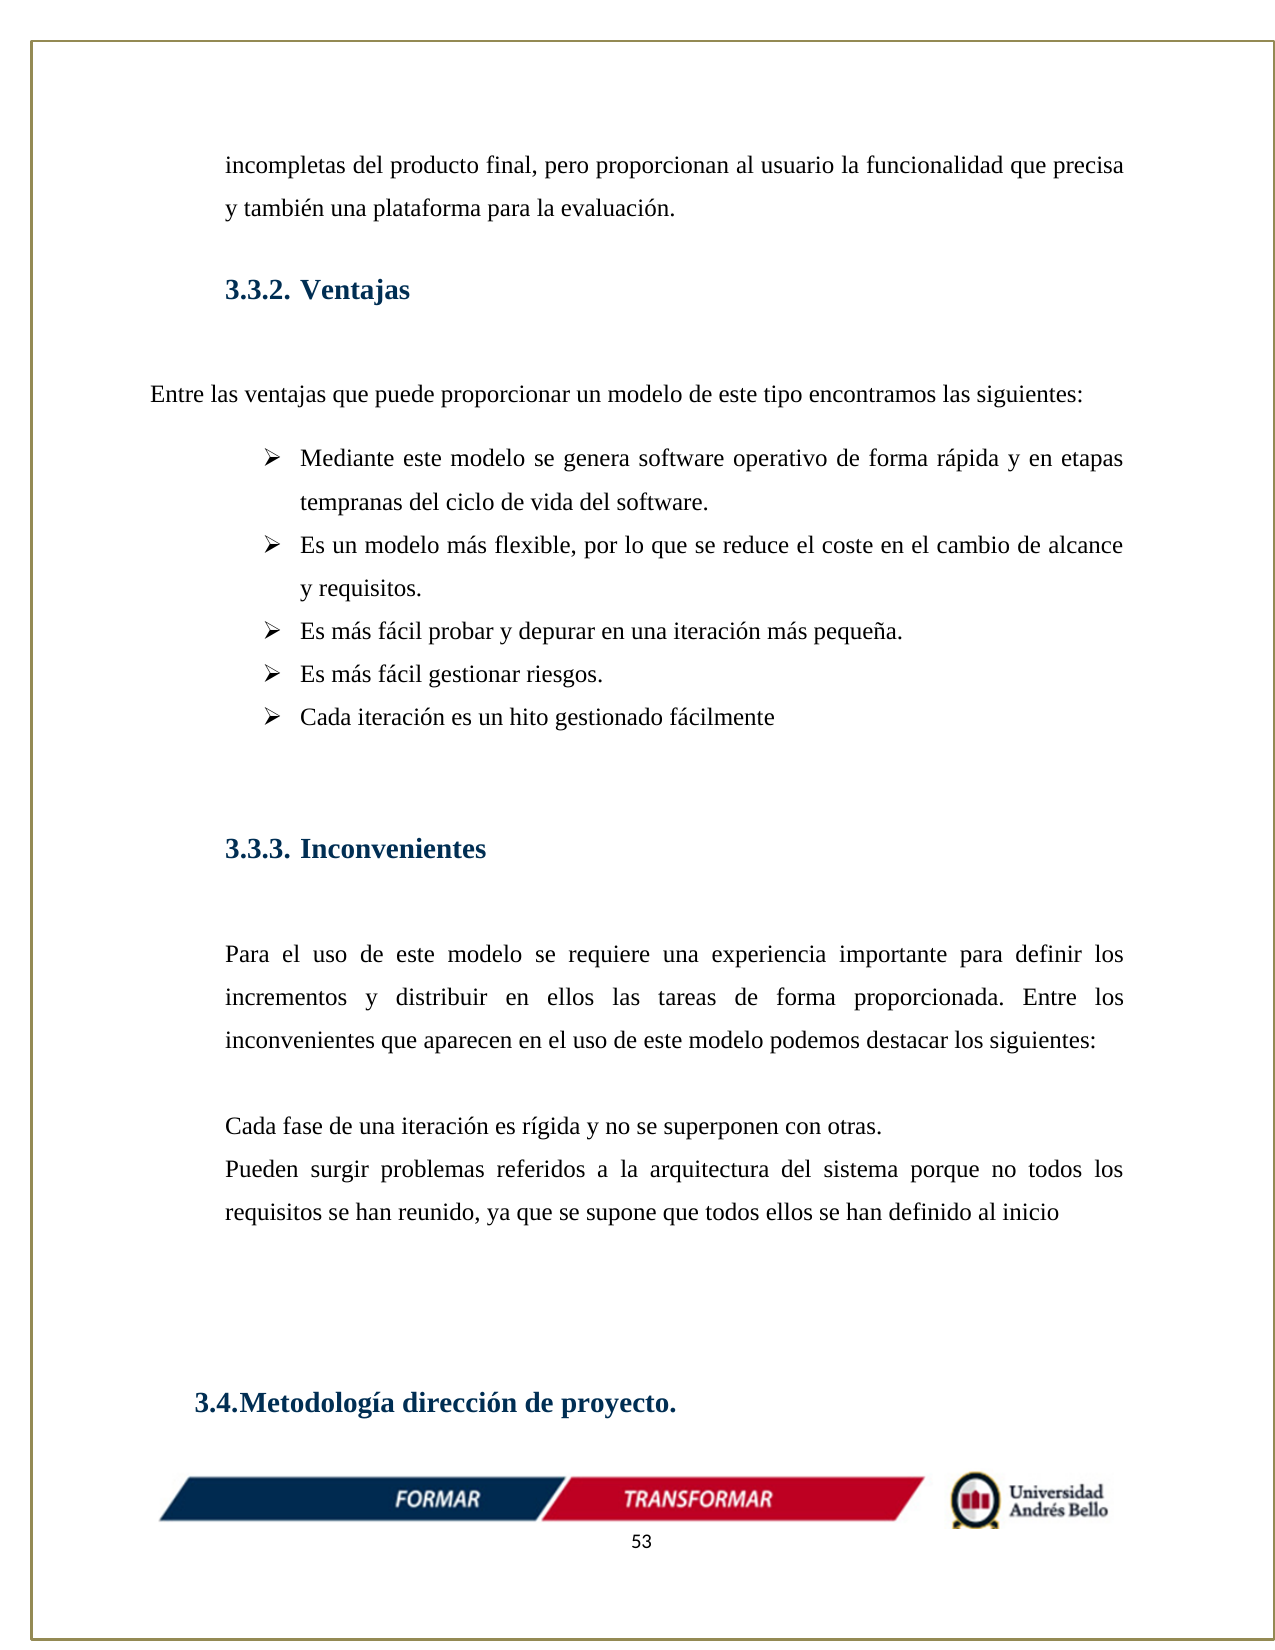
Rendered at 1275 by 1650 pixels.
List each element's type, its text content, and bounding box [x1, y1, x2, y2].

list Cada fase de una iteración es rígida y no se superponen con otras. [225, 1111, 1125, 1140]
list Para el uso de este modelo se requiere una experiencia importante para definir los incrementos y distribuir en ellos las tareas de forma proporcionada. Entre los inconvenientes que aparecen en el uso de este modelo podemos destacar los siguientes: [225, 939, 1125, 1054]
subtitle Ventajas [225, 272, 1125, 306]
list Es más fácil gestionar riesgos. [262, 659, 1125, 688]
text Entre las ventajas que puede proporcionar un modelo de este tipo encontramos las siguientes: [150, 379, 1125, 408]
subtitle Metodología dirección de proyecto. [194, 1385, 1125, 1418]
list Cada iteración es un hito gestionado fácilmente [262, 702, 1125, 731]
picture [157, 1468, 1133, 1529]
list Pueden surgir problemas referidos a la arquitectura del sistema porque no todos los requisitos se han reunido, ya que se supone que todos ellos se han definido al inicio [225, 1154, 1125, 1226]
list Es más fácil probar y depurar en una iteración más pequeña. [262, 616, 1125, 645]
list Mediante este modelo se genera software operativo de forma rápida y en etapas tempranas del ciclo de vida del software. [262, 443, 1125, 515]
list Es un modelo más flexible, por lo que se reduce el coste en el cambio de alcance y requisitos. [262, 530, 1125, 602]
subtitle Inconvenientes [225, 832, 1125, 865]
